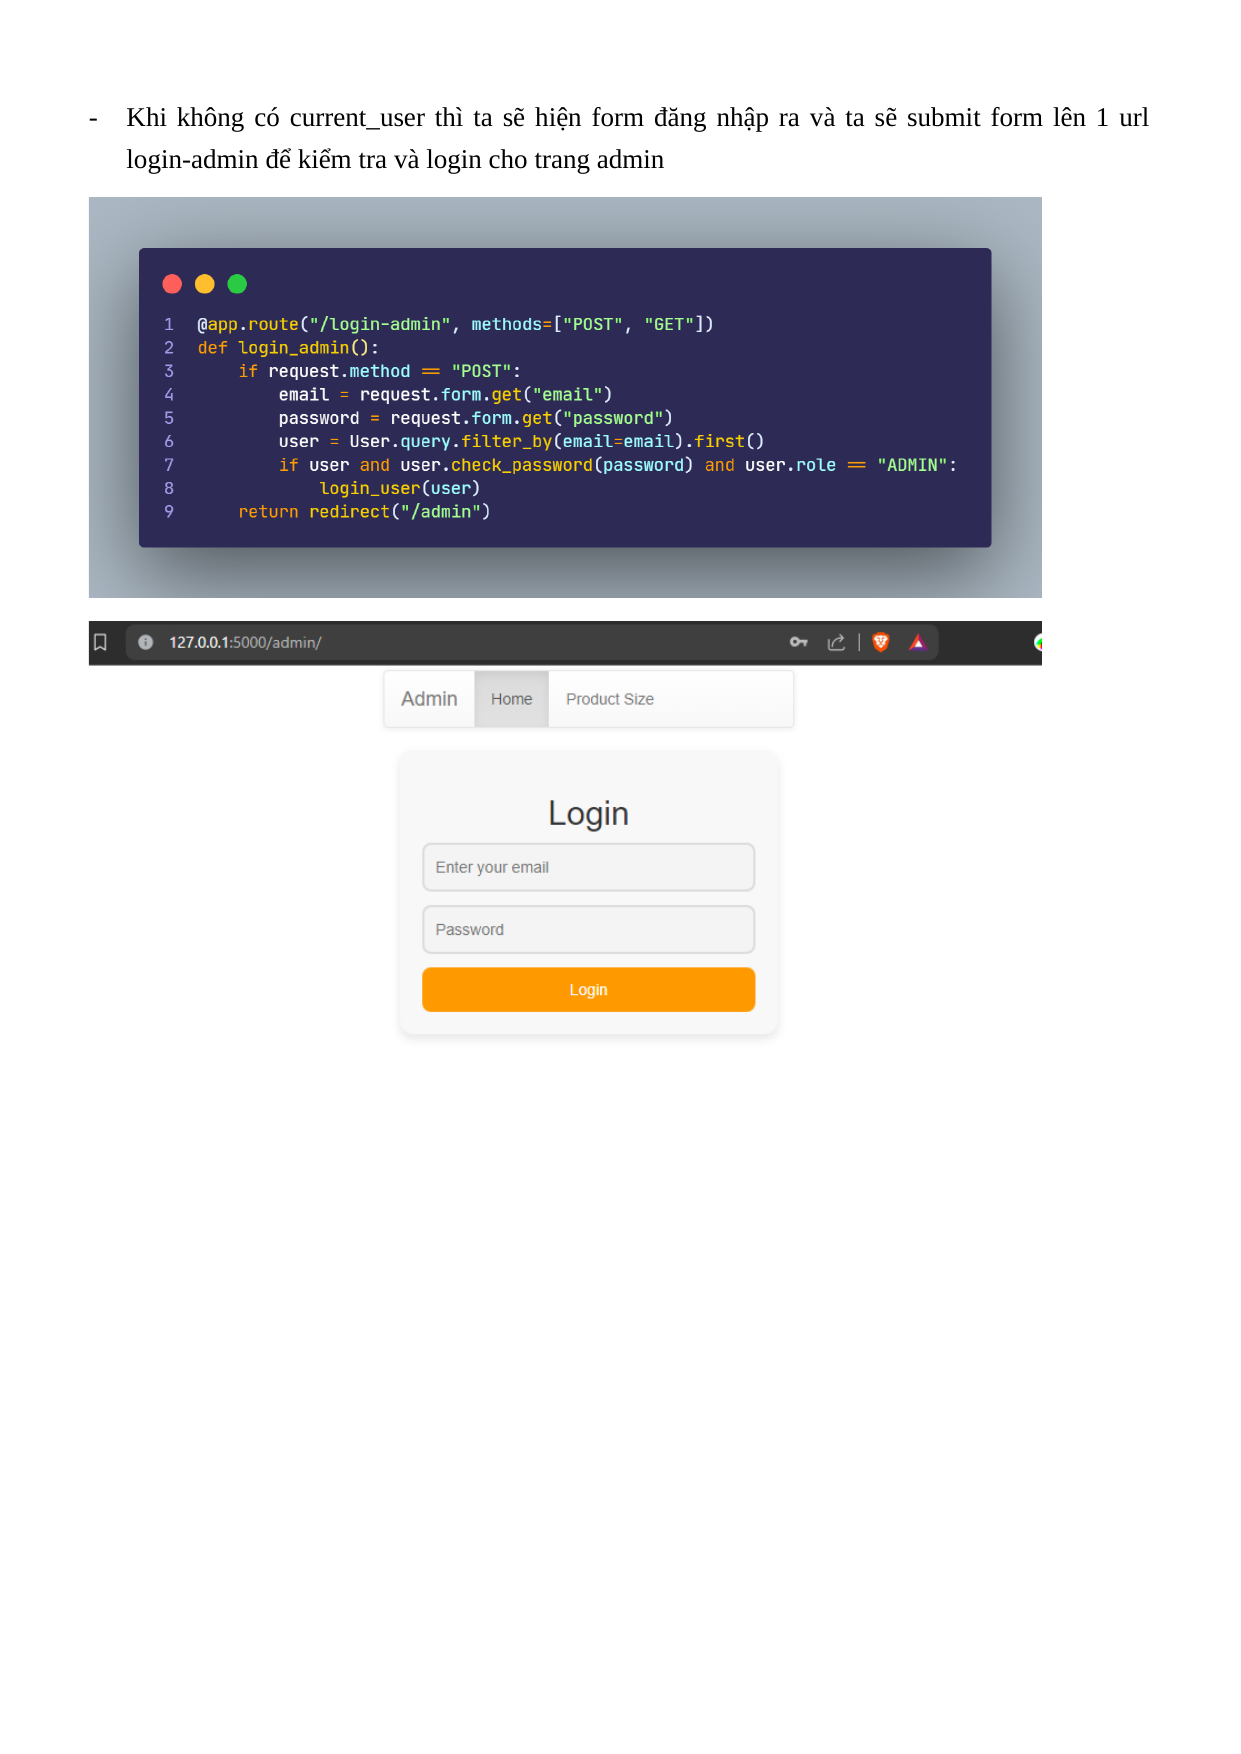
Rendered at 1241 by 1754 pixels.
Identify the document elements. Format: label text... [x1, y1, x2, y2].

picture [88, 621, 1042, 1081]
list Khi không có current_user thì ta sẽ hiện form đăng nhập ra và ta sẽ submit form lên 1 url login-admin để kiểm tra và login cho trang admin [89, 101, 1152, 174]
picture [88, 197, 1042, 598]
